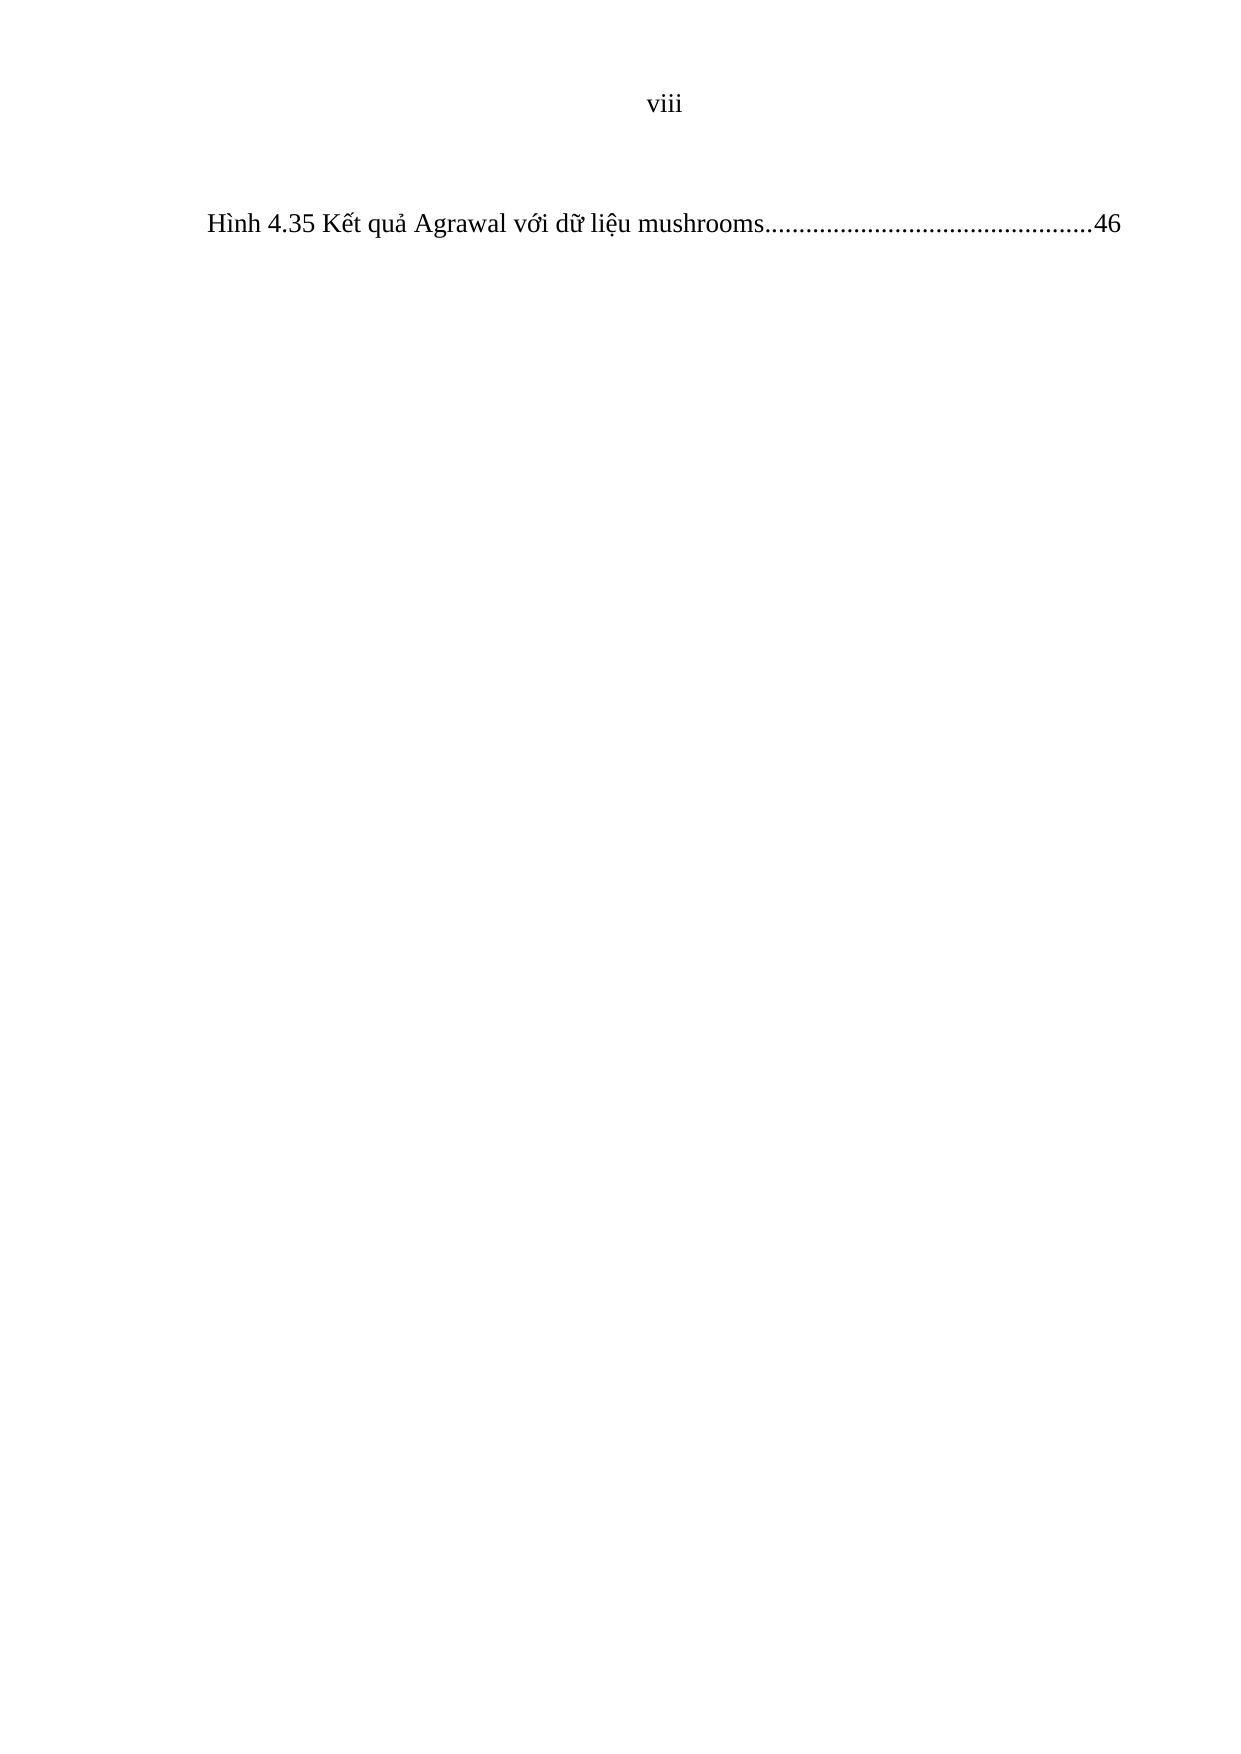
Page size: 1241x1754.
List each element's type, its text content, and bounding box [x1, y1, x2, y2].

text Hình 4.35 Kết quả Agrawal với dữ liệu mushrooms 46 [207, 207, 1122, 238]
